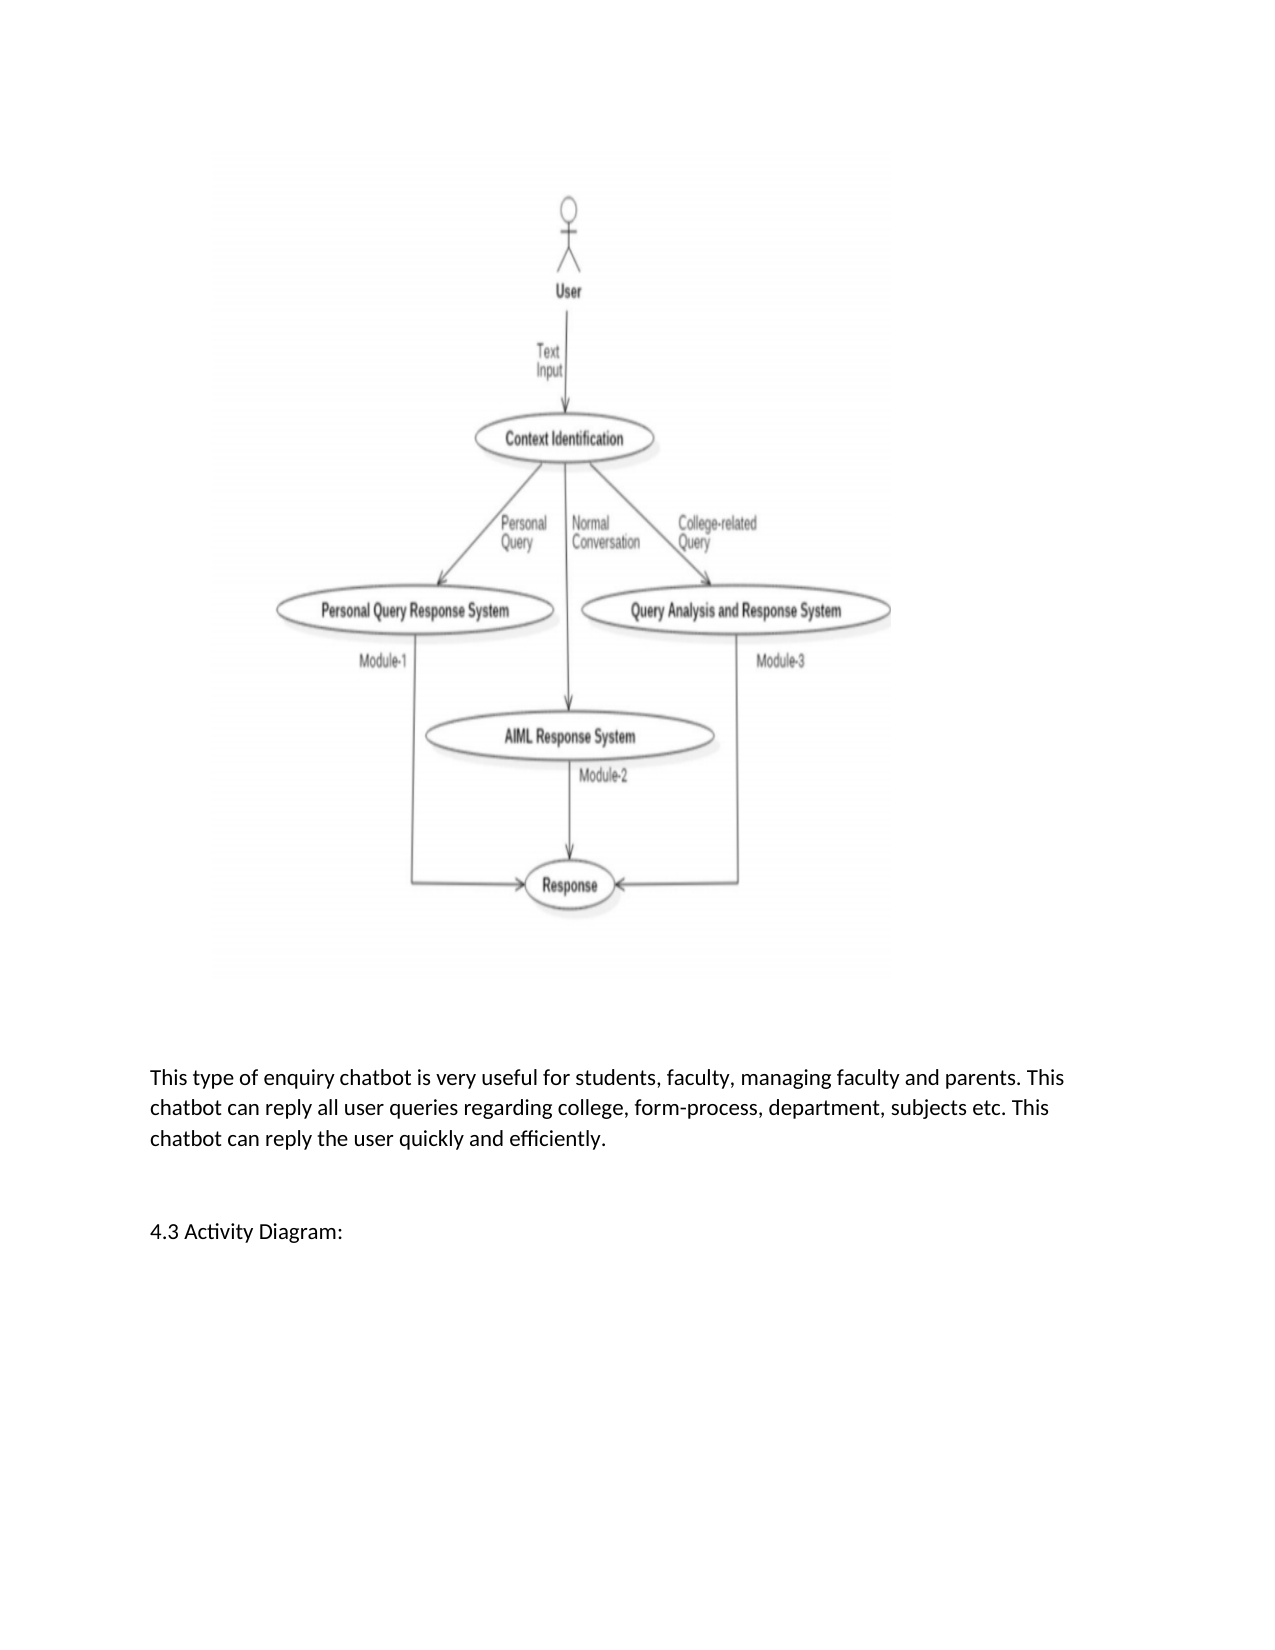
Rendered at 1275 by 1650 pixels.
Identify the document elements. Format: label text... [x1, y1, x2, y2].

picture [150, 150, 1091, 1045]
text This type of enquiry chatbot is very useful for students, faculty, managing faculty and parents. This chatbot can reply all user queries regarding college, form-process, department, subjects etc. This chatbot can reply the user quickly and efficiently. [150, 1063, 1125, 1152]
text 4.3 Activity Diagram: [150, 1217, 1125, 1245]
